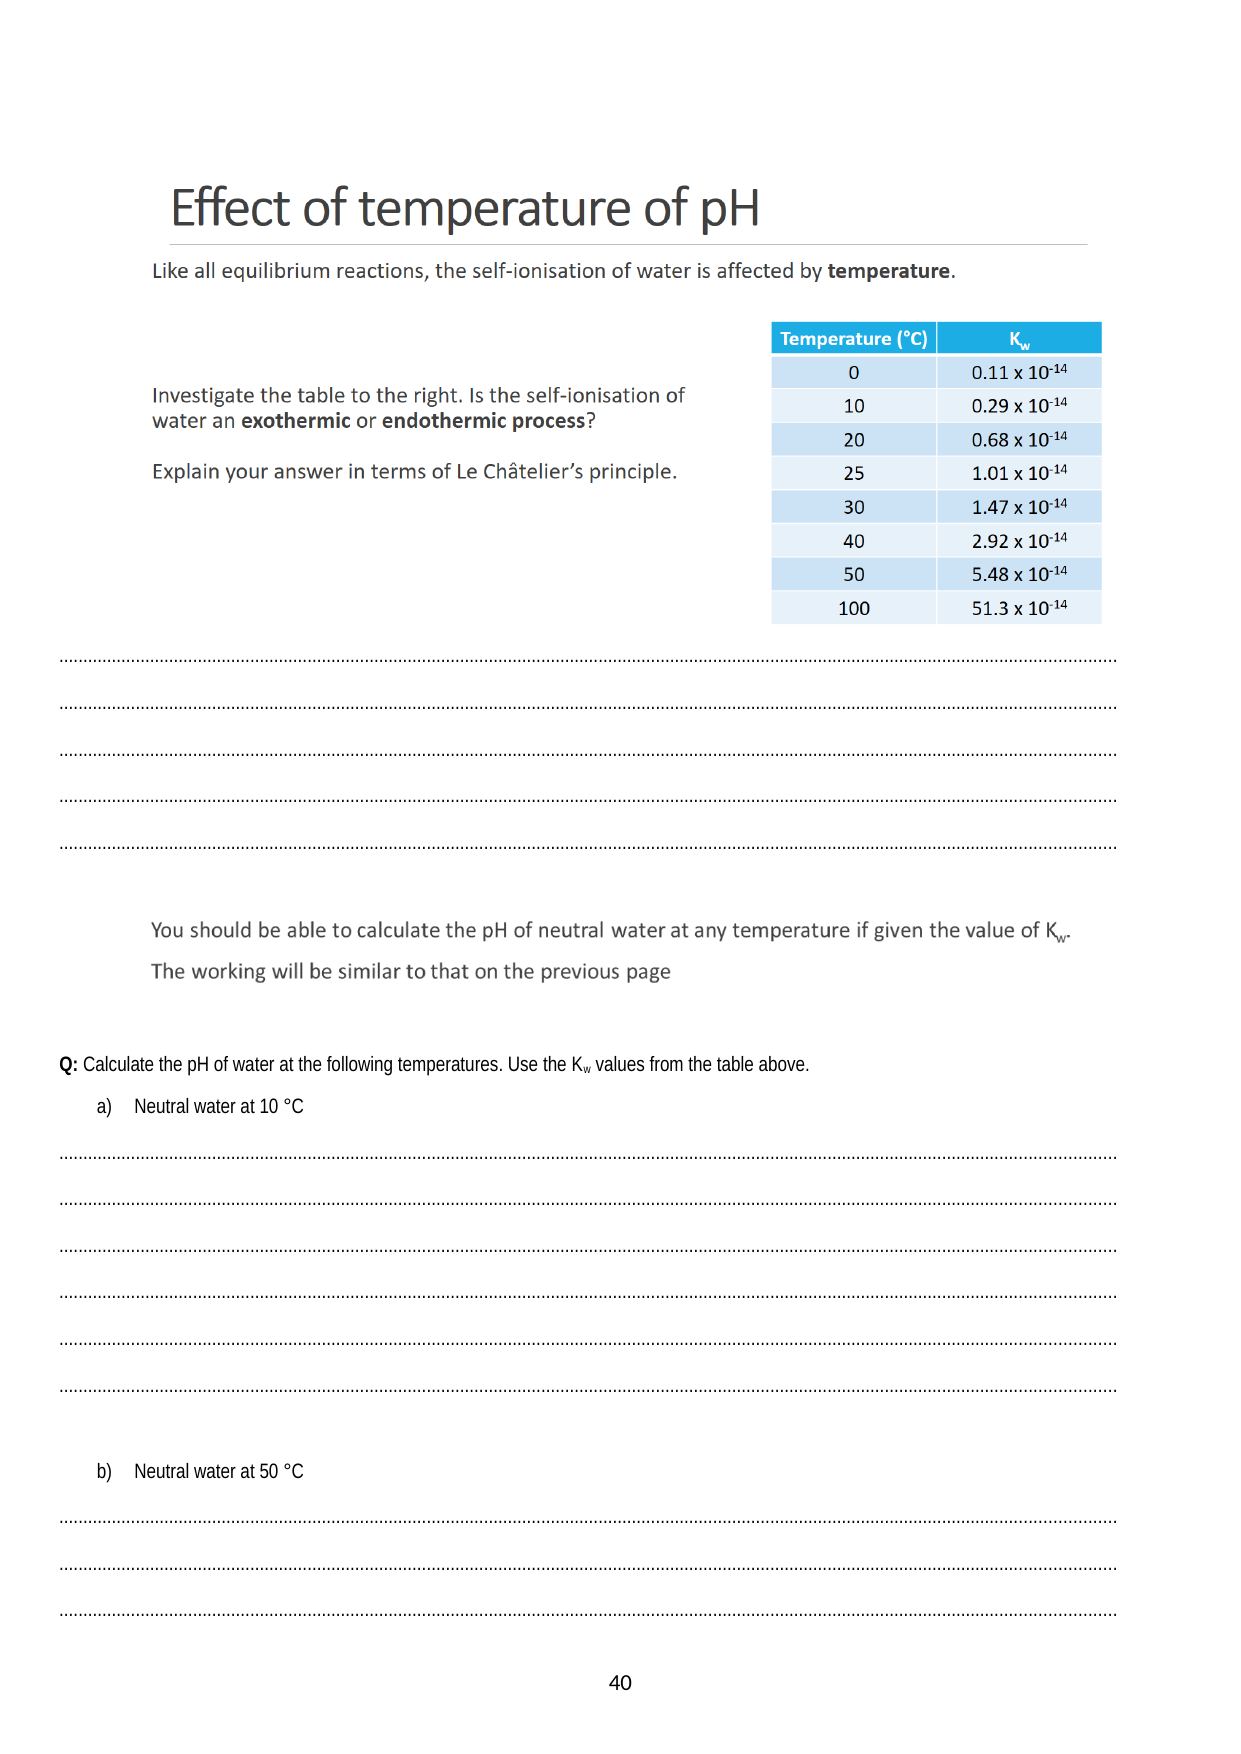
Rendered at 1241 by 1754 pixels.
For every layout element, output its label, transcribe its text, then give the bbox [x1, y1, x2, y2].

list Neutral water at 10 °C [97, 1094, 1181, 1118]
text Q: Calculate the pH of water at the following temperatures. Use the Kw values from the table above. [59, 1052, 1181, 1076]
picture [59, 179, 1182, 637]
list Neutral water at 50 °C [97, 1459, 1181, 1483]
picture [59, 915, 1166, 991]
